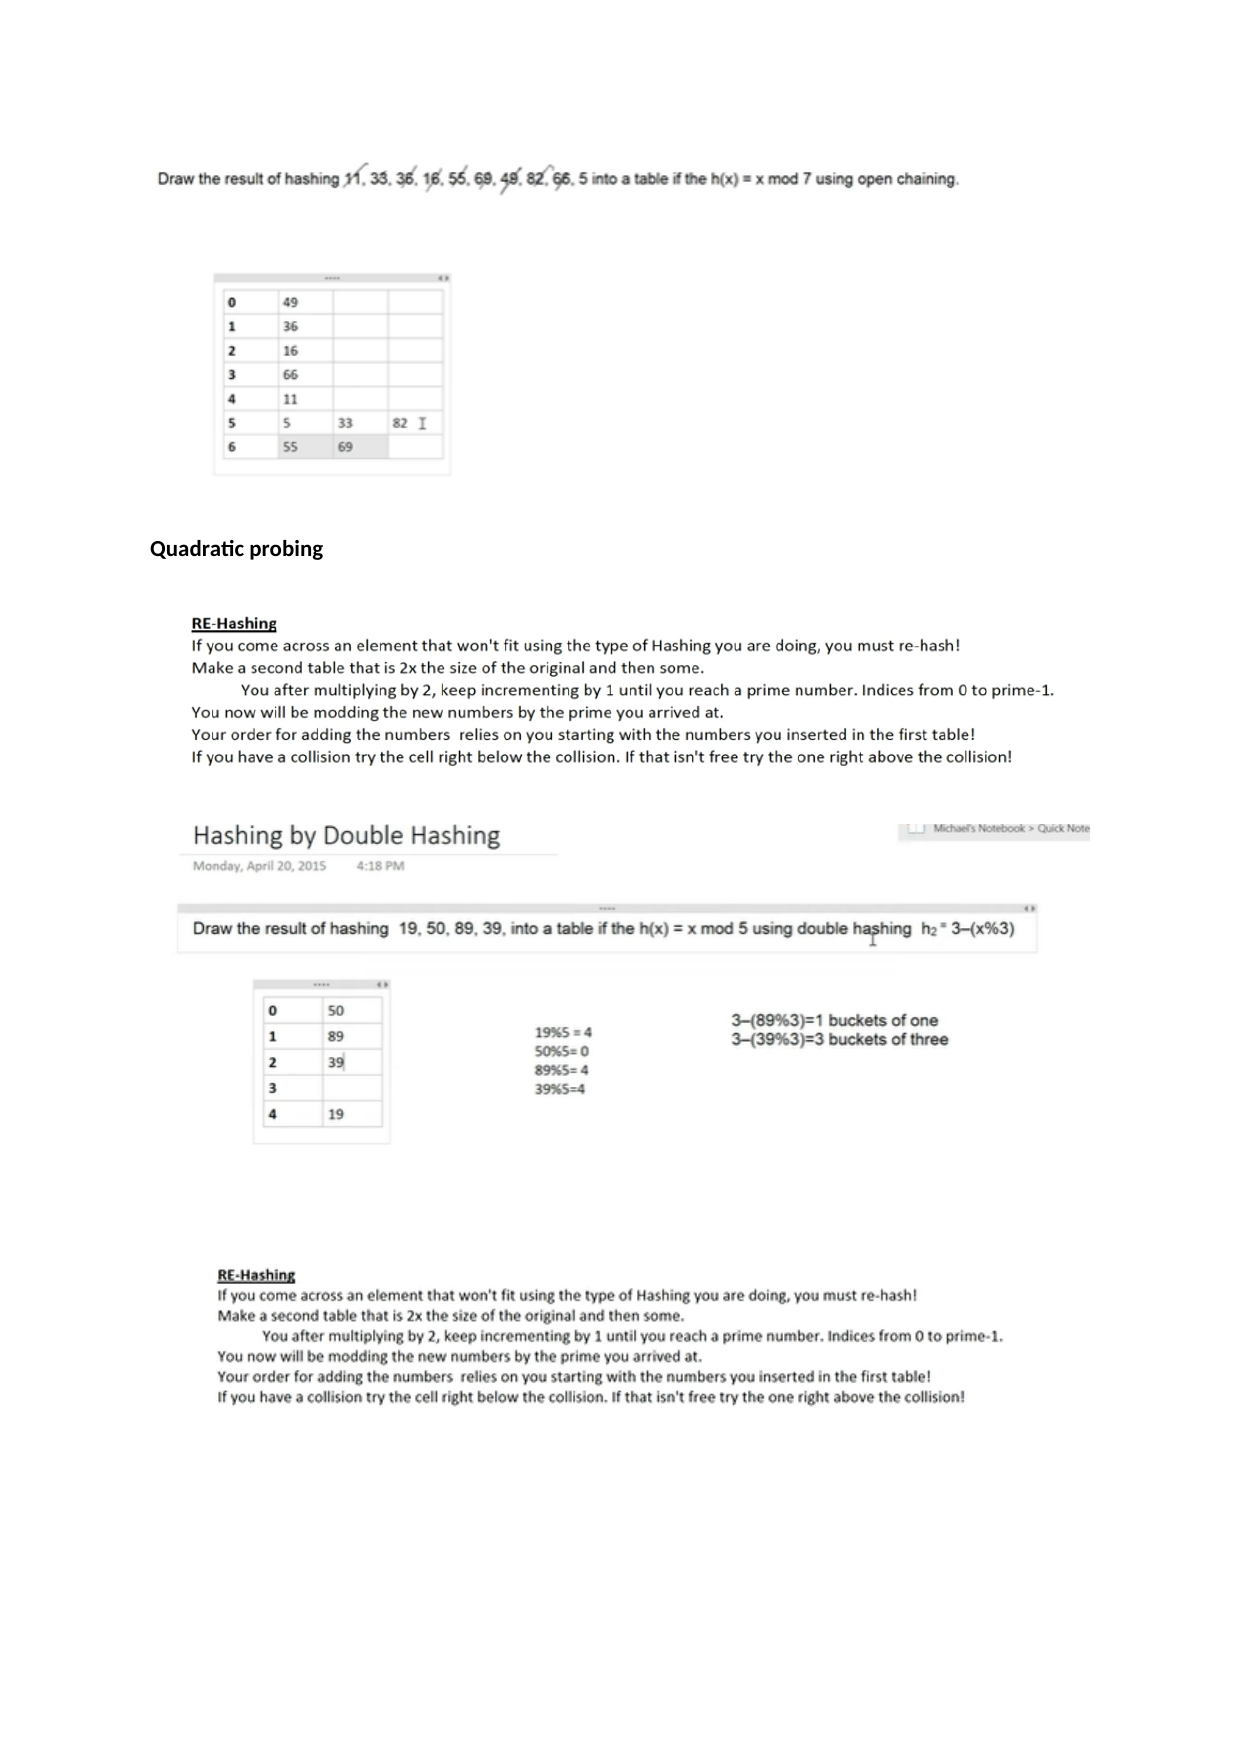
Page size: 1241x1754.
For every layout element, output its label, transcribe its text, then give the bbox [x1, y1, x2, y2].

text Quadratic probing [150, 534, 1090, 562]
picture [150, 1210, 1044, 1446]
picture [150, 581, 1091, 823]
picture [150, 150, 1040, 516]
picture [150, 824, 1091, 1192]
